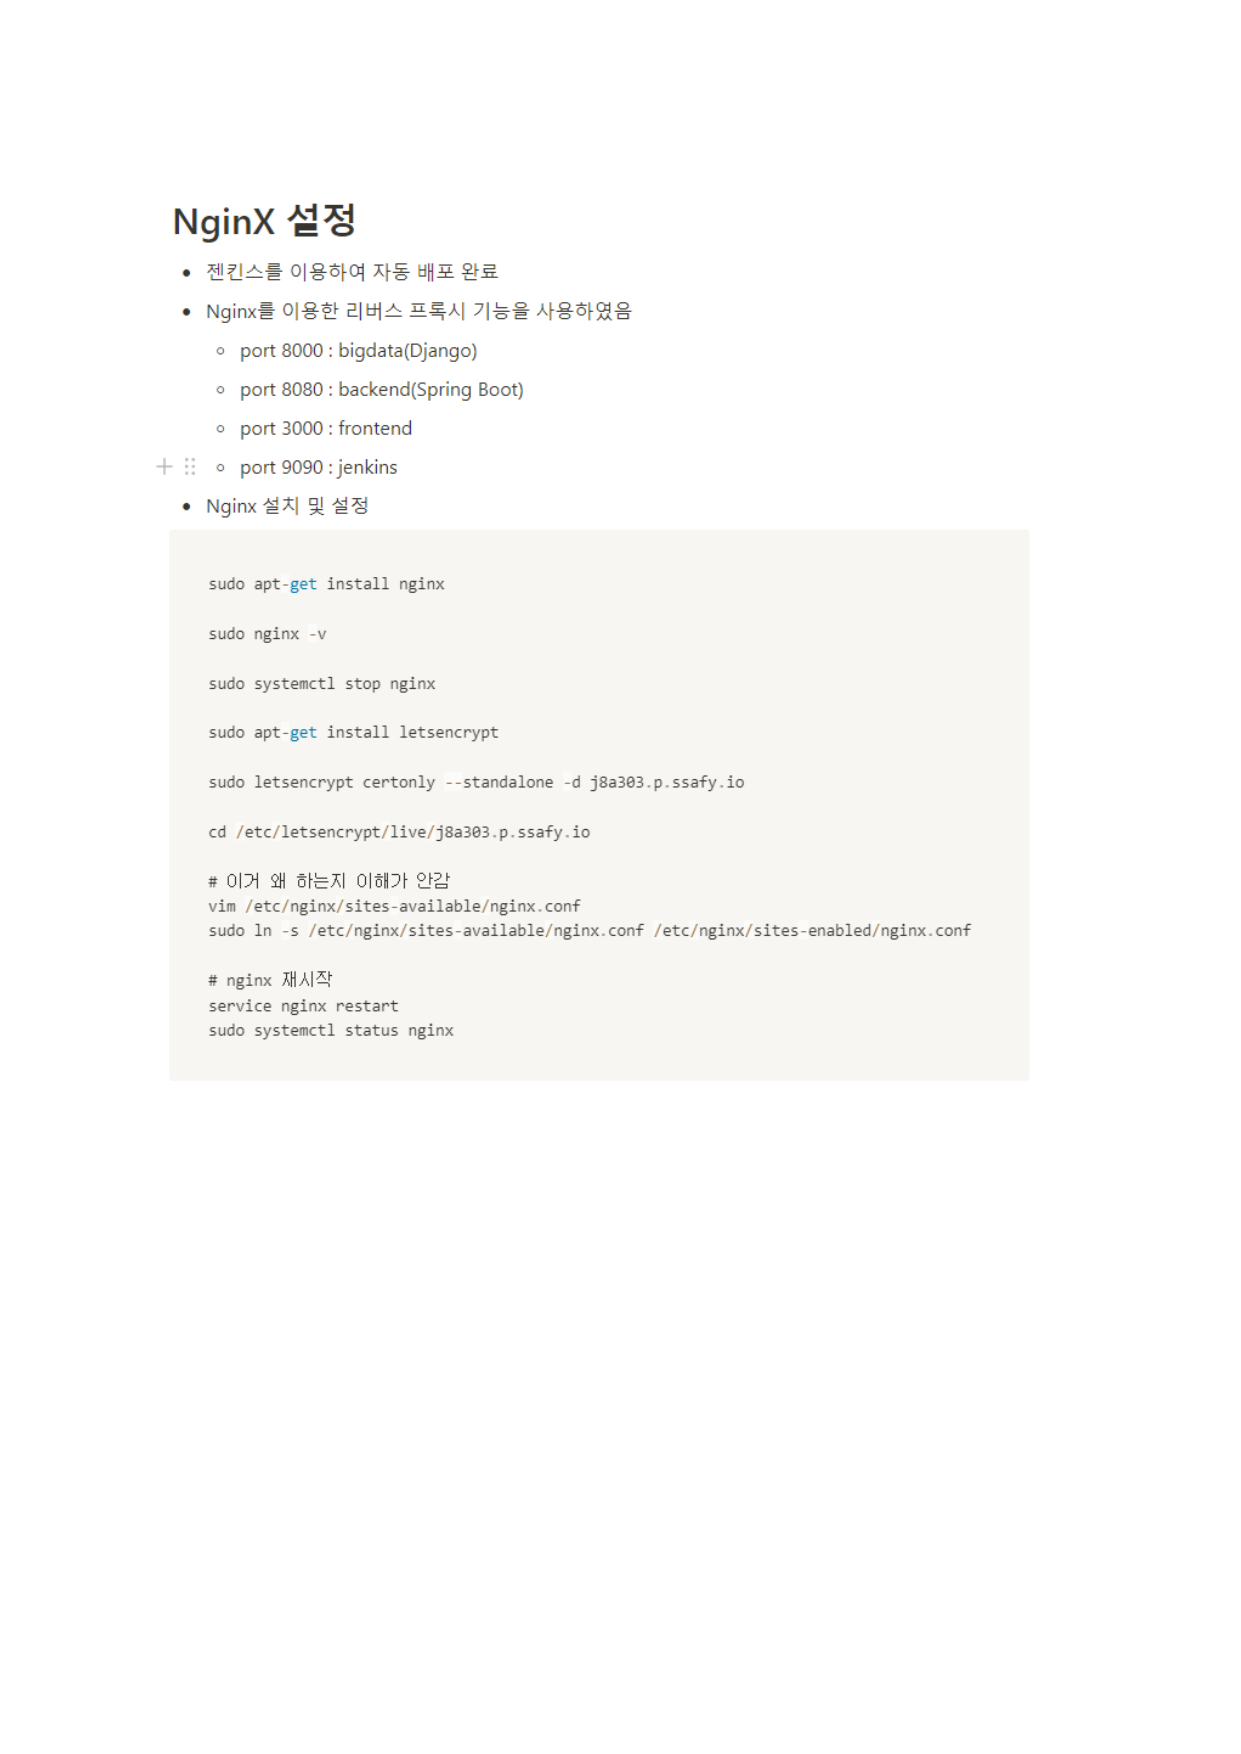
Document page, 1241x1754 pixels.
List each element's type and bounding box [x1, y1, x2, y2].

picture [150, 177, 1089, 1093]
